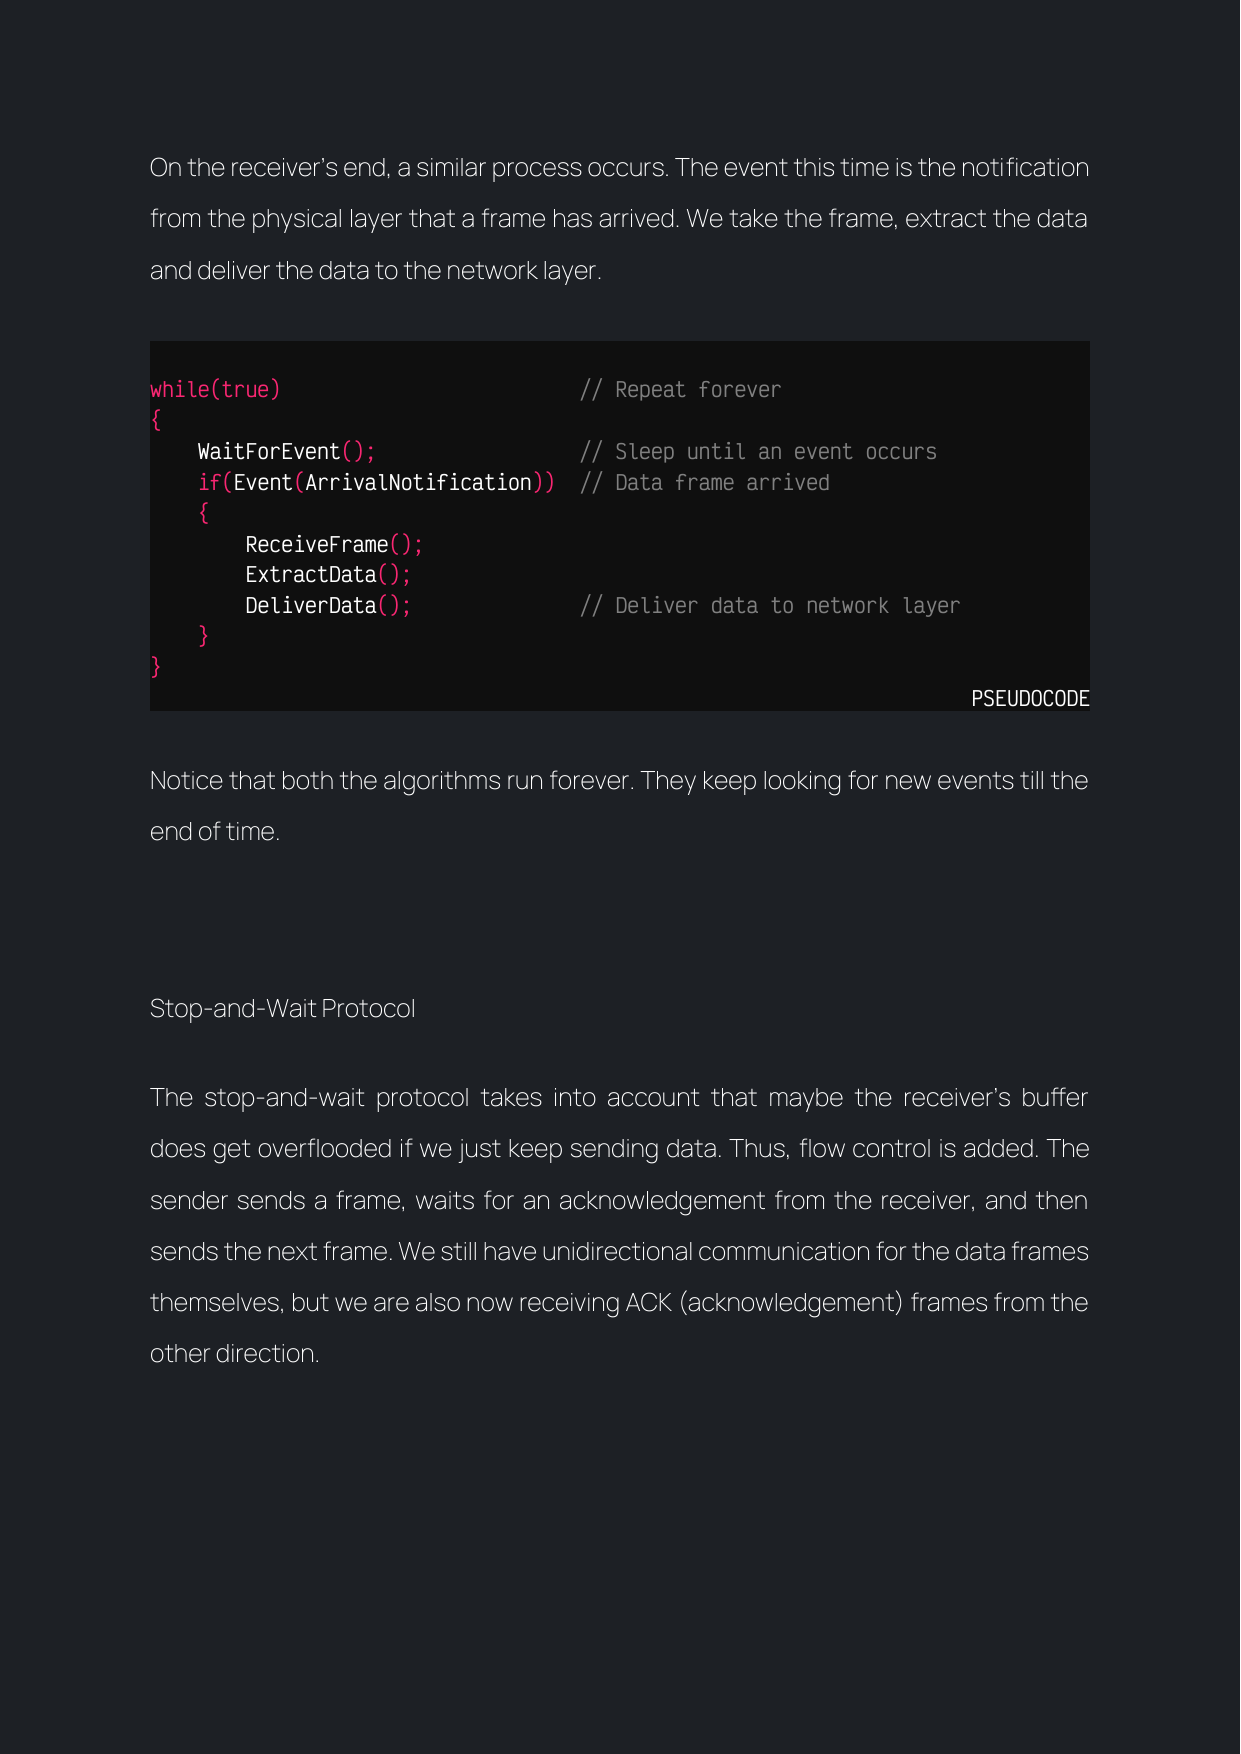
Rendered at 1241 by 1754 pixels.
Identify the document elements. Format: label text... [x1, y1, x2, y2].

subtitle Stop-and-Wait Protocol [150, 991, 1090, 1025]
text On the receiver’s end, a similar process occurs. The event this time is the notification from the physical layer that a frame has arrived. We take the frame, extract the data and deliver the data to the network layer. [150, 150, 1090, 287]
text The stop-and-wait protocol takes into account that maybe the receiver’s buffer does get overflooded if we just keep sending data. Thus, flow control is added. The sender sends a frame, waits for an acknowledgement from the receiver, and then sends the next frame. We still have unidirectional communication for the data frames themselves, but we are also now receiving ACK (acknowledgement) frames from the other direction. [150, 1080, 1090, 1370]
text Notice that both the algorithms run forever. They keep looking for new events till the end of time. [150, 762, 1090, 848]
text while(true) // Repeat forever { WaitForEvent(); // Sleep until an event occurs if(Event(ArrivalNotification)) // Data frame arrived { ReceiveFrame(); ExtractData(); DeliverData(); // Deliver data to network layer } } [150, 372, 1090, 680]
text PSEUDOCODE [150, 680, 1090, 711]
